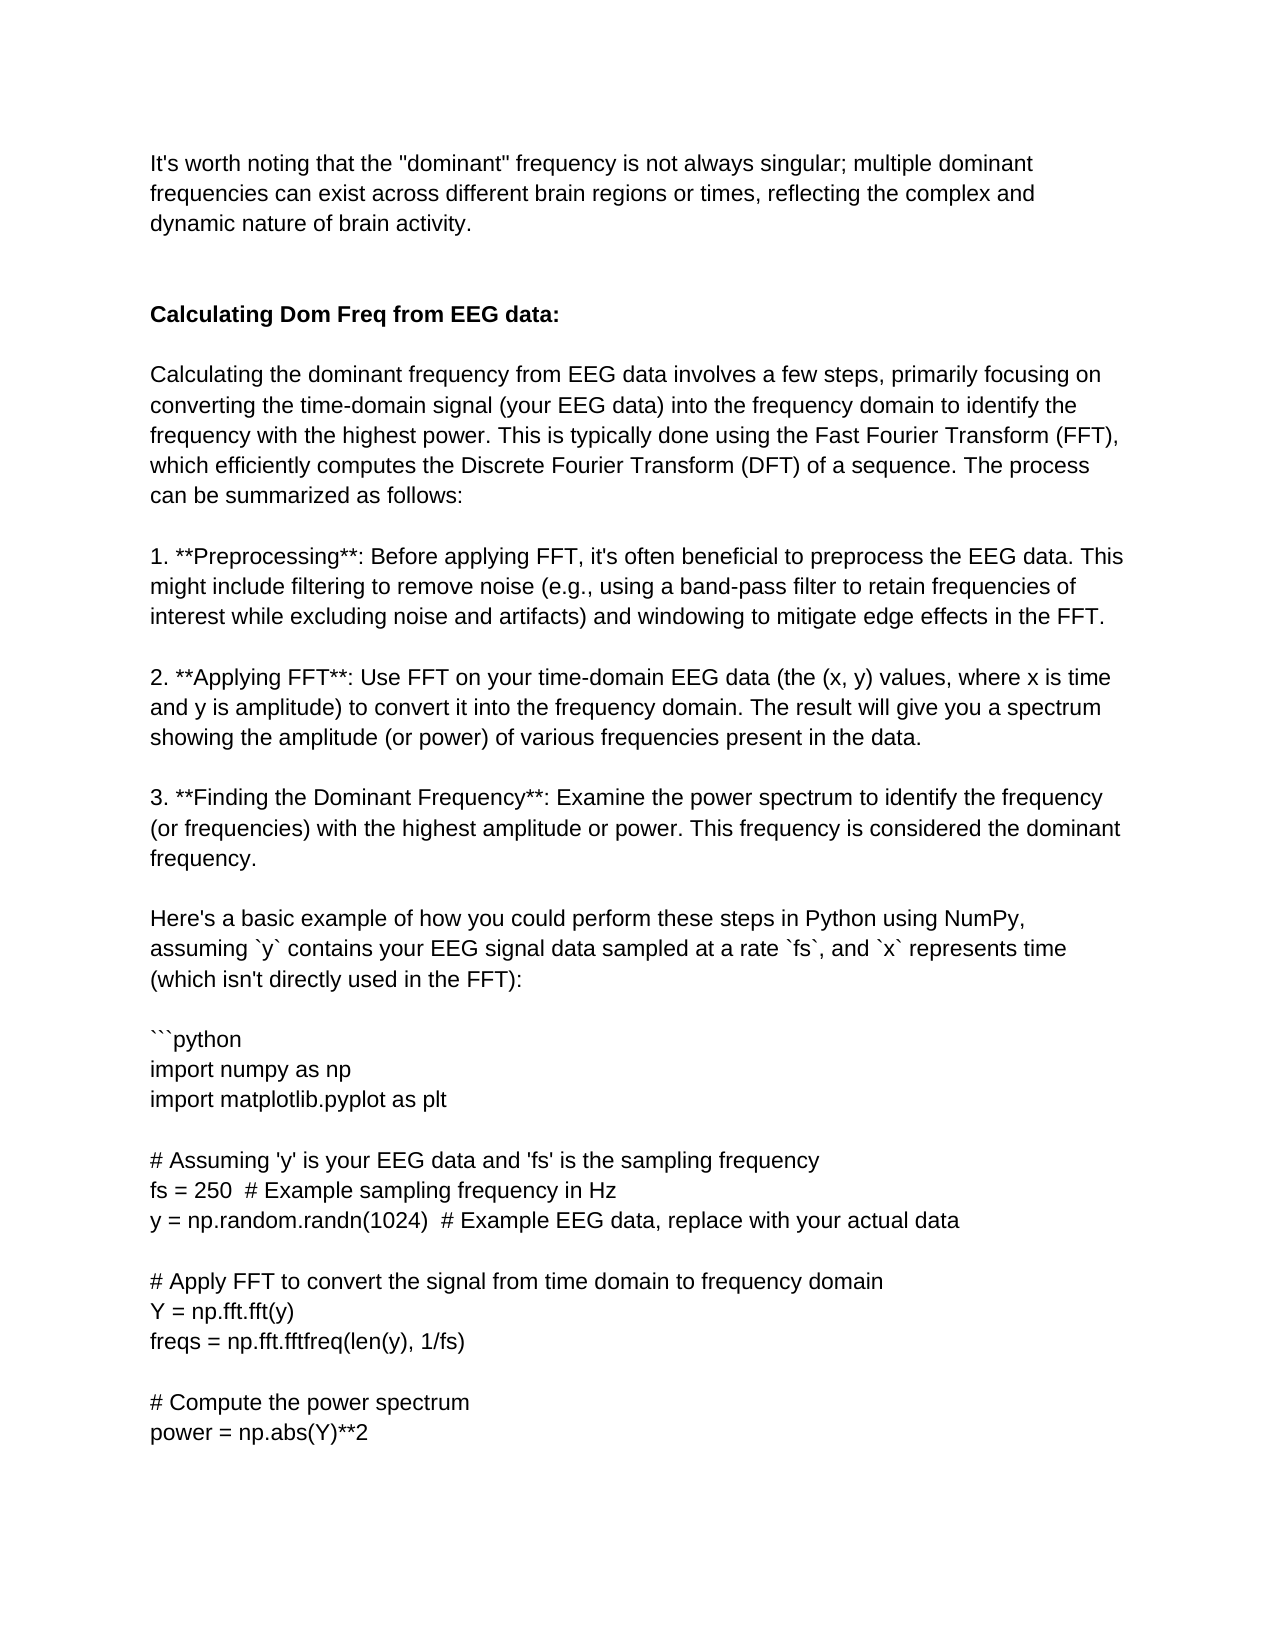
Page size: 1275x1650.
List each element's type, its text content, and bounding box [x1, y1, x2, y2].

text 3. **Finding the Dominant Frequency**: Examine the power spectrum to identify the frequency (or frequencies) with the highest amplitude or power. This frequency is considered the dominant frequency. [150, 784, 1125, 871]
text It's worth noting that the "dominant" frequency is not always singular; multiple dominant frequencies can exist across different brain regions or times, reflecting the complex and dynamic nature of brain activity. [150, 150, 1125, 237]
text import numpy as np [150, 1056, 1125, 1083]
text # Assuming 'y' is your EEG data and 'fs' is the sampling frequency [150, 1147, 1125, 1173]
text 1. **Preprocessing**: Before applying FFT, it's often beneficial to preprocess the EEG data. This might include filtering to remove noise (e.g., using a band-pass filter to retain frequencies of interest while excluding noise and artifacts) and windowing to mitigate edge effects in the FFT. [150, 543, 1125, 629]
text import matplotlib.pyplot as plt [150, 1086, 1125, 1113]
text freqs = np.fft.fftfreq(len(y), 1/fs) [150, 1328, 1125, 1354]
text # Apply FFT to convert the signal from time domain to frequency domain [150, 1268, 1125, 1294]
text ```python [150, 1026, 1125, 1052]
text power = np.abs(Y)**2 [150, 1419, 1125, 1445]
text Here's a basic example of how you could perform these steps in Python using NumPy, assuming `y` contains your EEG signal data sampled at a rate `fs`, and `x` represents time (which isn't directly used in the FFT): [150, 905, 1125, 992]
text fs = 250 # Example sampling frequency in Hz [150, 1177, 1125, 1203]
text y = np.random.randn(1024) # Example EEG data, replace with your actual data [150, 1207, 1125, 1234]
text Y = np.fft.fft(y) [150, 1298, 1125, 1324]
text Calculating Dom Freq from EEG data: [150, 301, 1125, 327]
text 2. **Applying FFT**: Use FFT on your time-domain EEG data (the (x, y) values, where x is time and y is amplitude) to convert it into the frequency domain. The result will give you a spectrum showing the amplitude (or power) of various frequencies present in the data. [150, 663, 1125, 750]
text Calculating the dominant frequency from EEG data involves a few steps, primarily focusing on converting the time-domain signal (your EEG data) into the frequency domain to identify the frequency with the highest power. This is typically done using the Fast Fourier Transform (FFT), which efficiently computes the Discrete Fourier Transform (DFT) of a sequence. The process can be summarized as follows: [150, 361, 1125, 509]
text # Compute the power spectrum [150, 1388, 1125, 1415]
